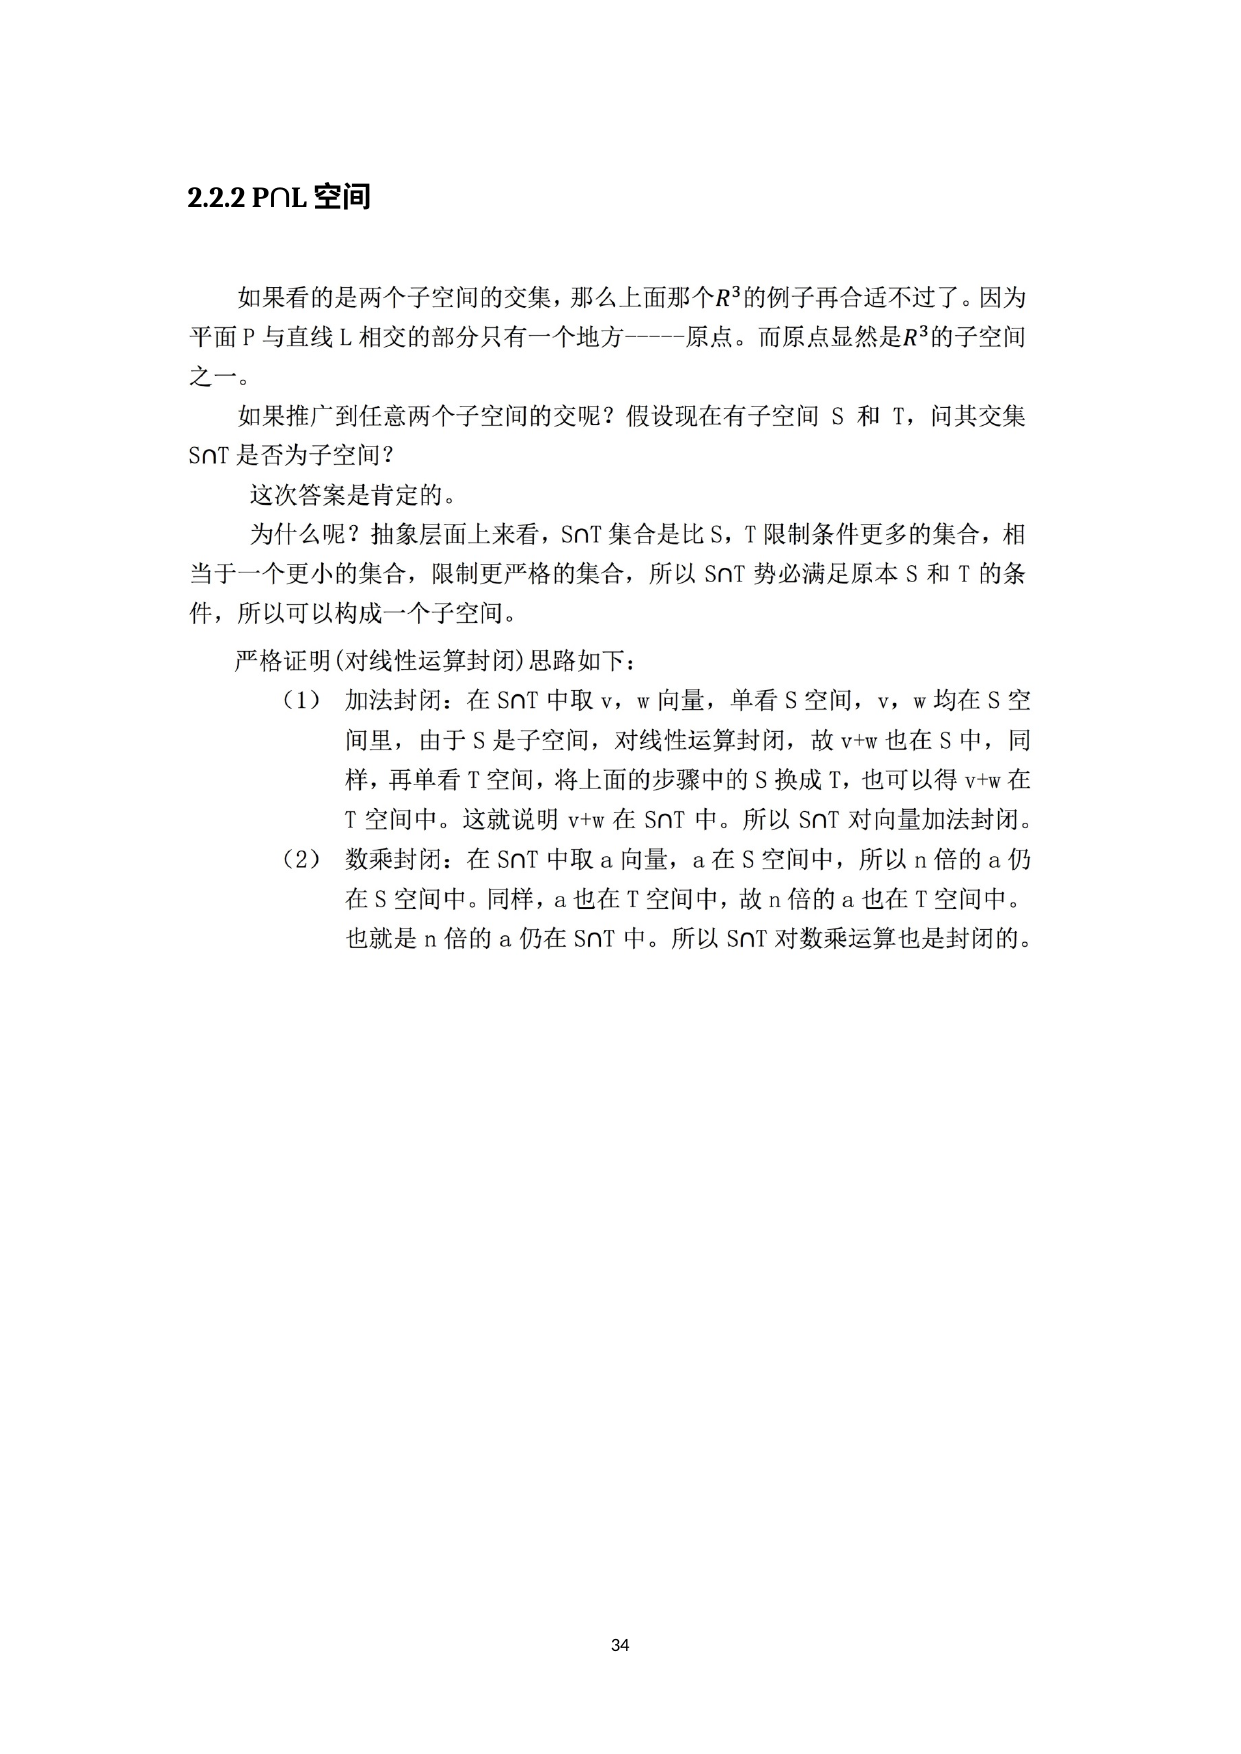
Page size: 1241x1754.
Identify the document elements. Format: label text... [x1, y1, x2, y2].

picture [187, 638, 1053, 965]
picture [187, 280, 1053, 634]
subtitle 2.2.2 P∩L 空间 [187, 162, 1053, 227]
